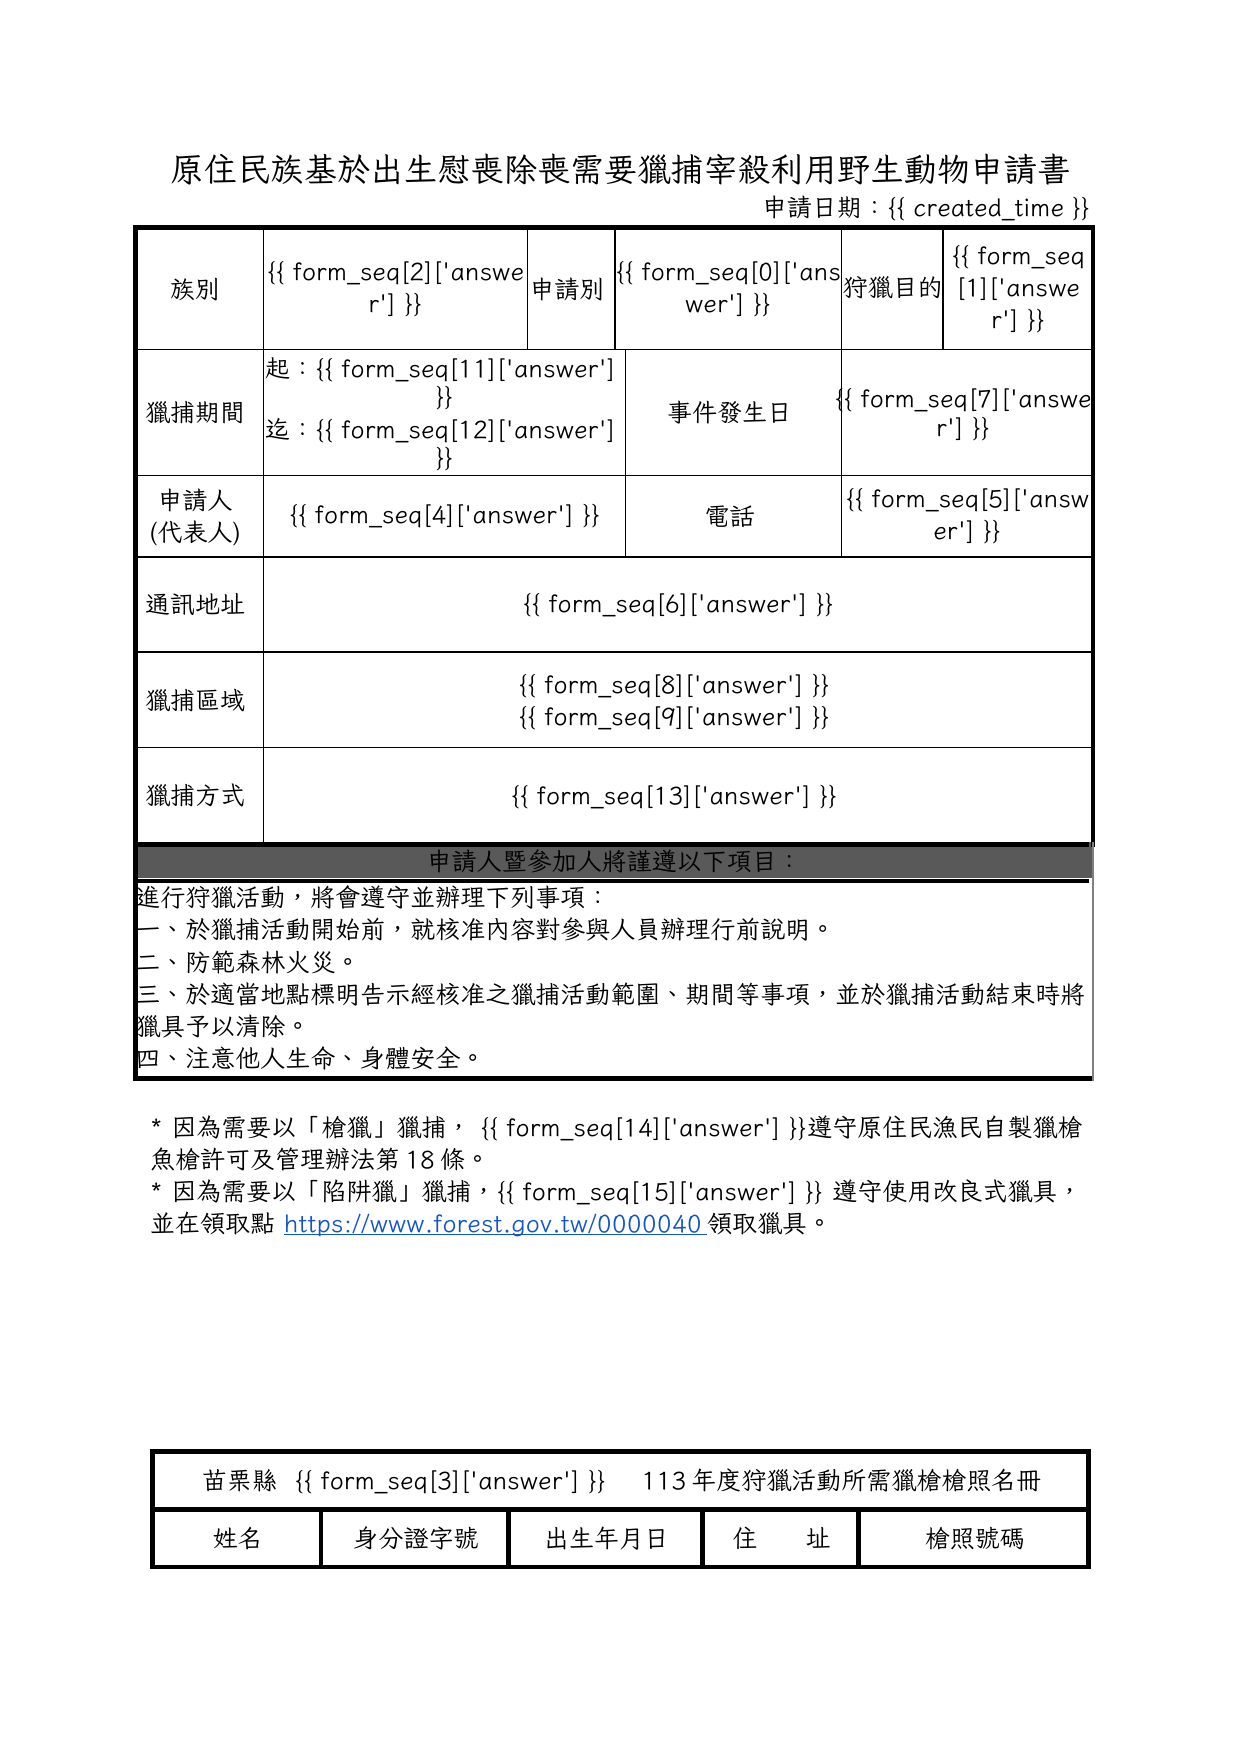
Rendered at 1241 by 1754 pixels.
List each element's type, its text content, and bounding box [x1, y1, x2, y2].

table_cell 通訊地址 [138, 558, 263, 651]
table_cell 住 址 [705, 1512, 856, 1564]
table_cell 申請人 (代表人) [138, 476, 263, 556]
table_cell 出生年月日 [511, 1512, 700, 1564]
text * 因為需要以「槍獵」獵捕， {{ form_seq[14]['answer'] }}遵守原住民漁民自製獵槍魚槍許可及管理辦法第18條。 [150, 1113, 1090, 1173]
table_header 申請別 [528, 230, 614, 348]
table_header {{ form_seq[1]['answer'] }} [944, 230, 1091, 348]
table_header 苗栗縣 {{ form_seq[3]['answer'] }} 113年度狩獵活動所需獵槍槍照名冊 [155, 1454, 1086, 1507]
table_cell {{ form_seq[5]['answer'] }} [842, 476, 1091, 556]
table_cell 槍照號碼 [861, 1512, 1086, 1564]
table_cell {{ form_seq[8]['answer'] }} {{ form_seq[9]['answer'] }} [264, 653, 1091, 747]
table_cell 姓名 [155, 1512, 319, 1564]
table_cell 身分證字號 [323, 1512, 506, 1564]
table_cell 申請人暨參加人將謹遵以下項目： [138, 842, 1092, 878]
table_cell {{ form_seq[13]['answer'] }} [264, 748, 1091, 842]
table_header 族別 [138, 230, 263, 348]
table_cell 進行狩獵活動，將會遵守並辦理下列事項： 一、於獵捕活動開始前，就核准內容對參與人員辦理行前說明。 二、防範森林火災。 三、於適當地點標明告示經核准之獵捕活動範圍、期間等事項，並於獵捕活動結束時將獵具予以清除。 四、注意他人生命、身體安全。 [138, 879, 1092, 1076]
table_cell 獵捕方式 [138, 748, 263, 842]
table_cell 獵捕區域 [138, 653, 263, 747]
table_cell 電話 [626, 476, 841, 556]
table_cell {{ form_seq[7]['answer'] }} [842, 350, 1091, 475]
table_cell {{ form_seq[4]['answer'] }} [264, 476, 625, 556]
table_cell 事件發生日 [626, 350, 841, 475]
text 申請日期：{{ created_time }} [469, 193, 1090, 221]
table_header 狩獵目的 [842, 230, 942, 348]
table_cell {{ form_seq[6]['answer'] }} [264, 558, 1091, 651]
table_cell 獵捕期間 [138, 350, 263, 475]
text * 因為需要以「陷阱獵」獵捕，{{ form_seq[15]['answer'] }} 遵守使用改良式獵具，並在領取點 https://www.forest.gov.tw/0000040領取獵具。 [150, 1177, 1090, 1237]
text 原住民族基於出生慰喪除喪需要獵捕宰殺利用野生動物申請書 [150, 150, 1090, 187]
table_header {{ form_seq[0]['answer'] }} [616, 230, 841, 348]
table_header {{ form_seq[2]['answer'] }} [264, 230, 527, 348]
table_cell 起：{{ form_seq[11]['answer'] }} 迄：{{ form_seq[12]['answer'] }} [264, 350, 625, 475]
